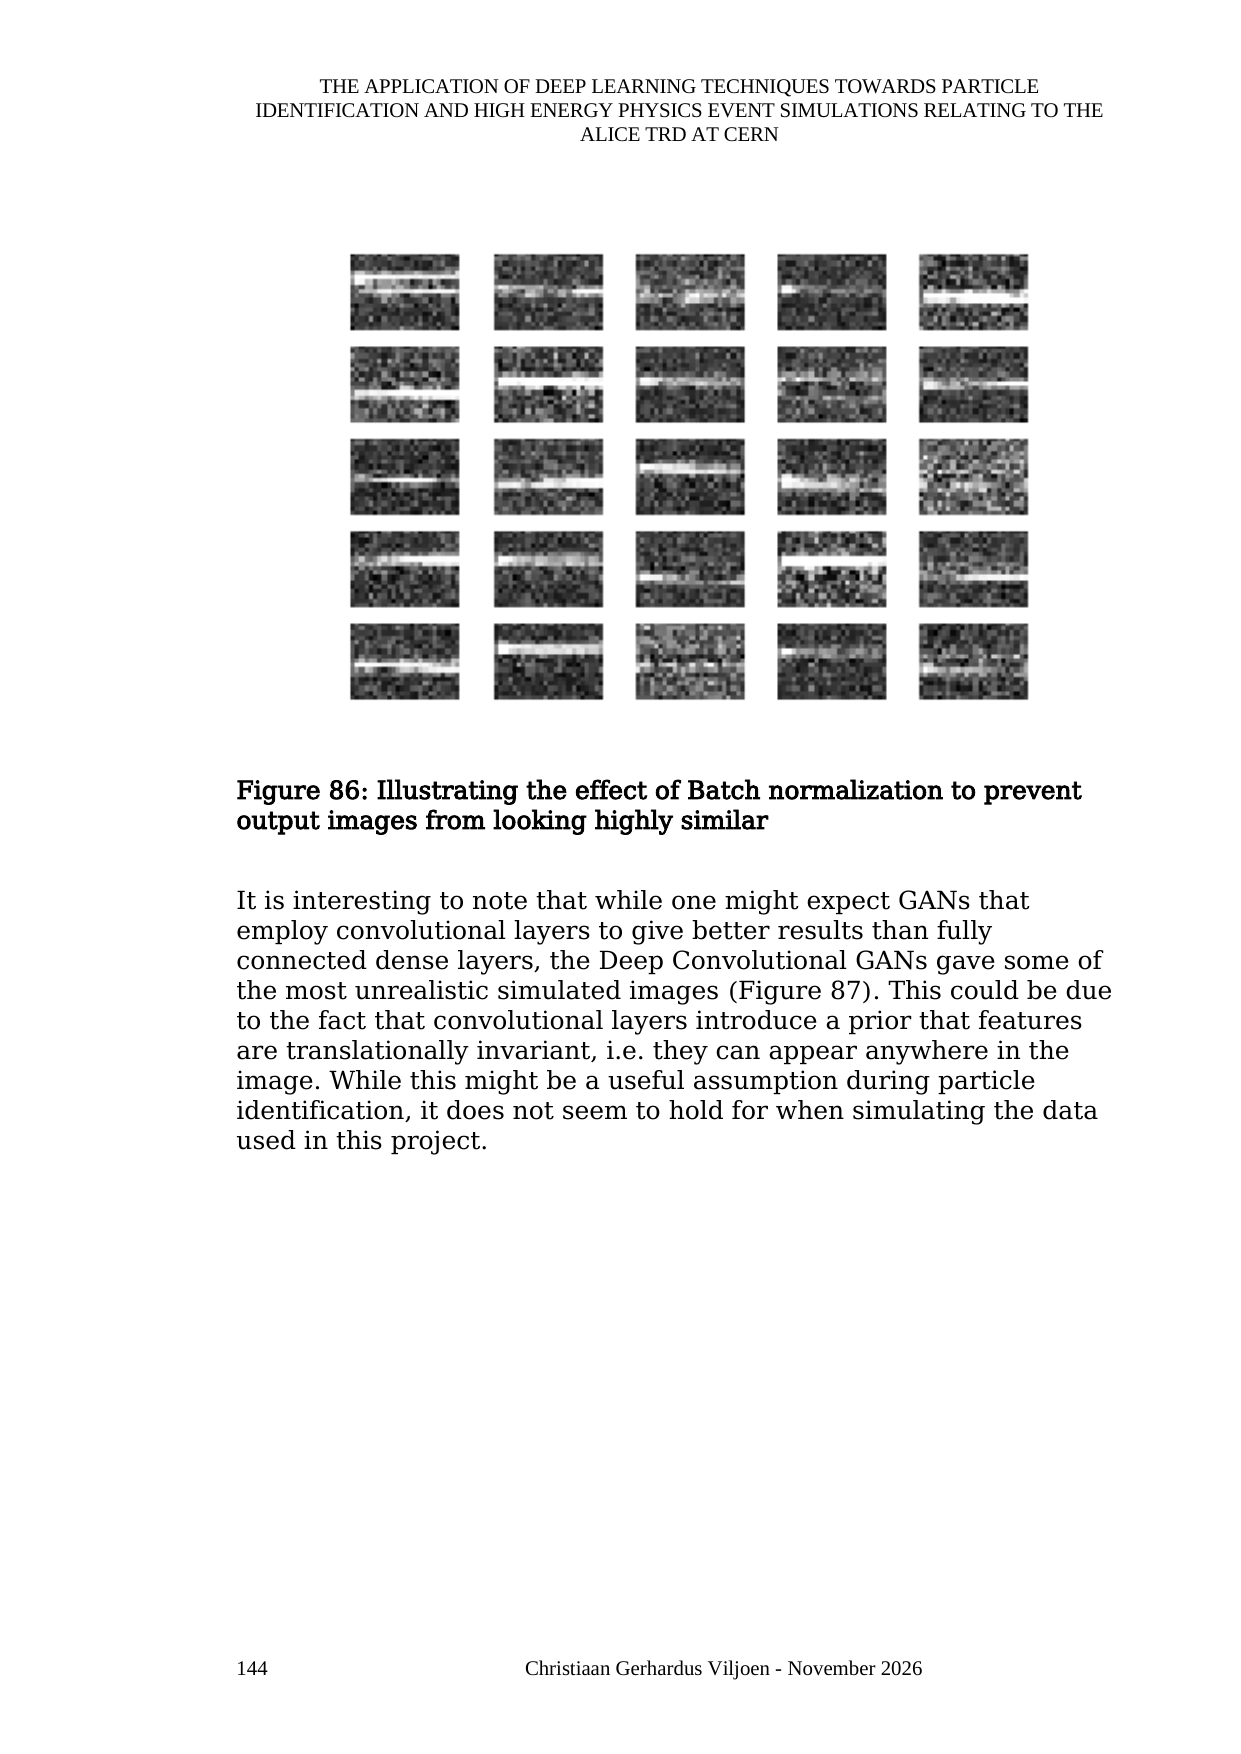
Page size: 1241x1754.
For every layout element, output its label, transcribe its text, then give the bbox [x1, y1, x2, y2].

picture [236, 183, 1123, 774]
